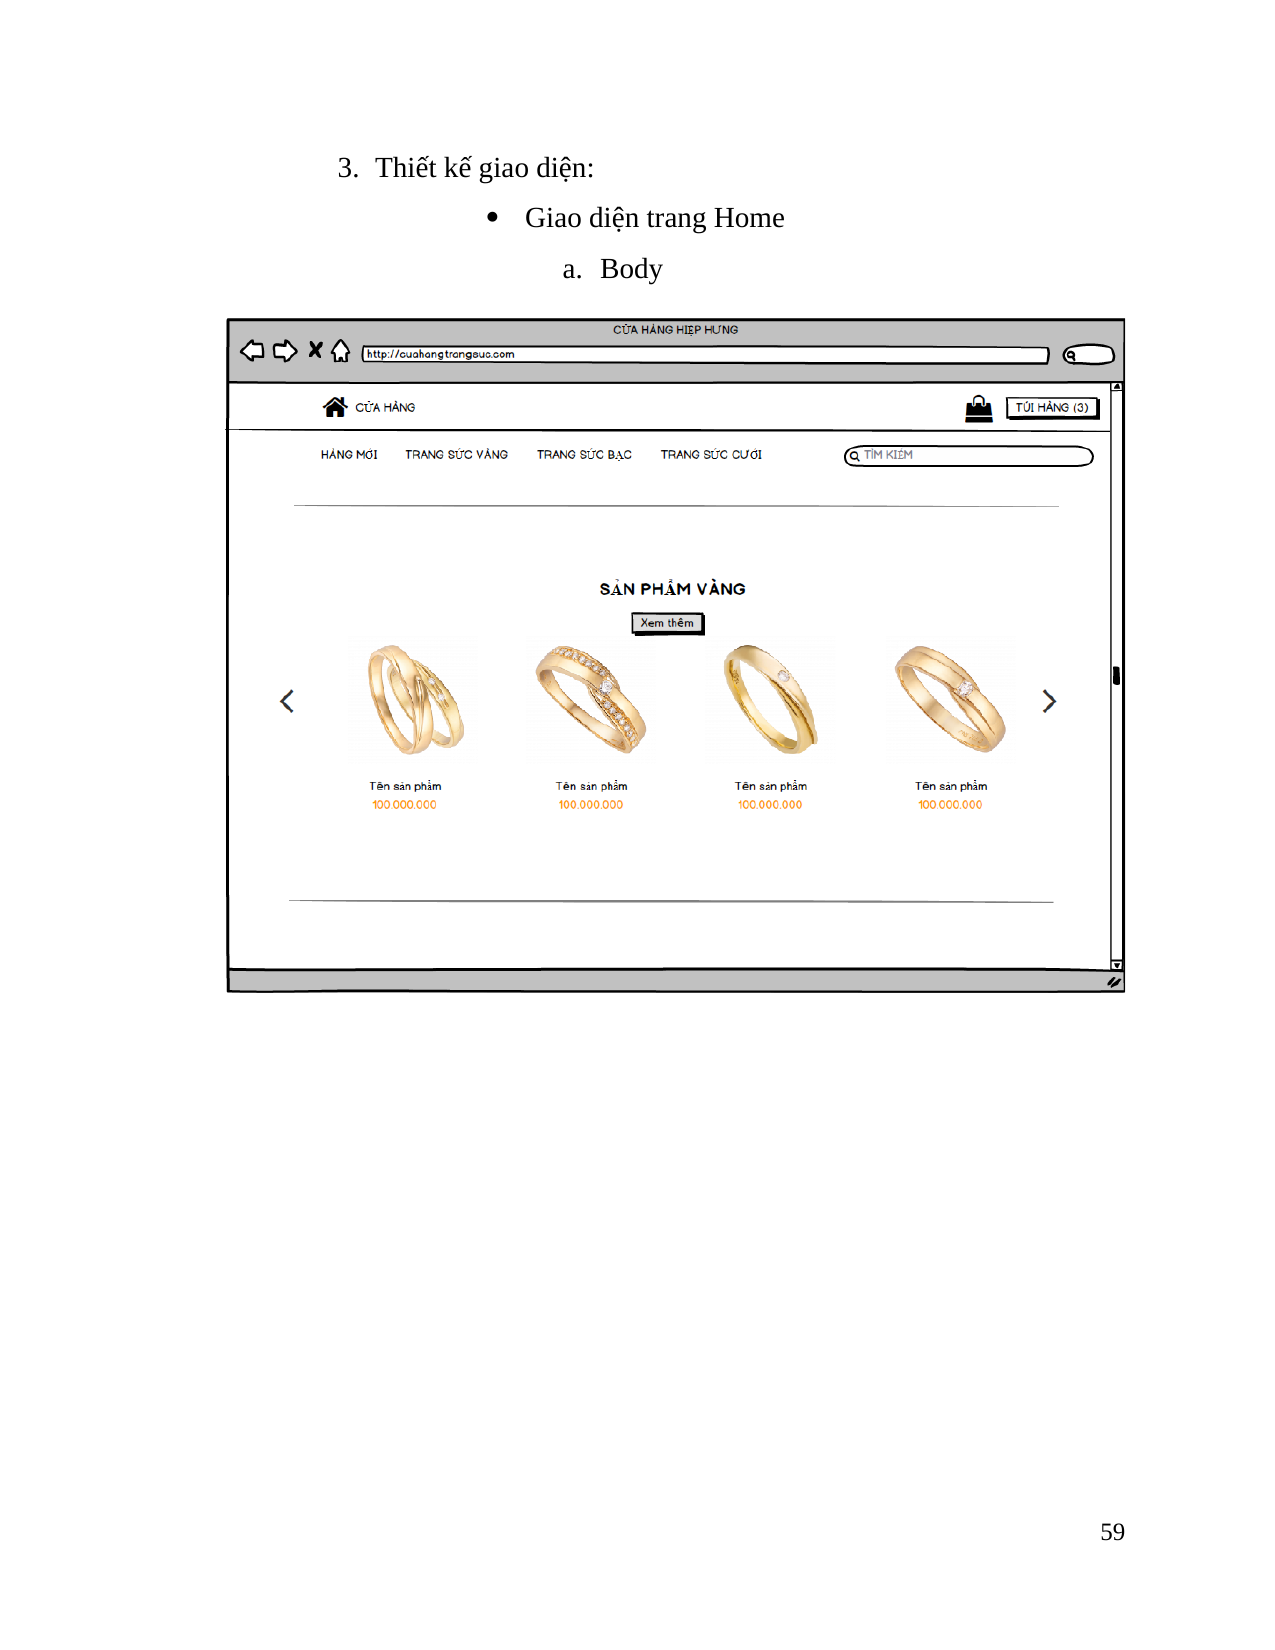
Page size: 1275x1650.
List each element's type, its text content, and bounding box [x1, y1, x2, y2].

list Giao diện trang Home [487, 200, 1125, 234]
list Thiết kế giao diện: [337, 150, 1125, 183]
list Body [562, 251, 1125, 284]
picture [225, 318, 1125, 993]
